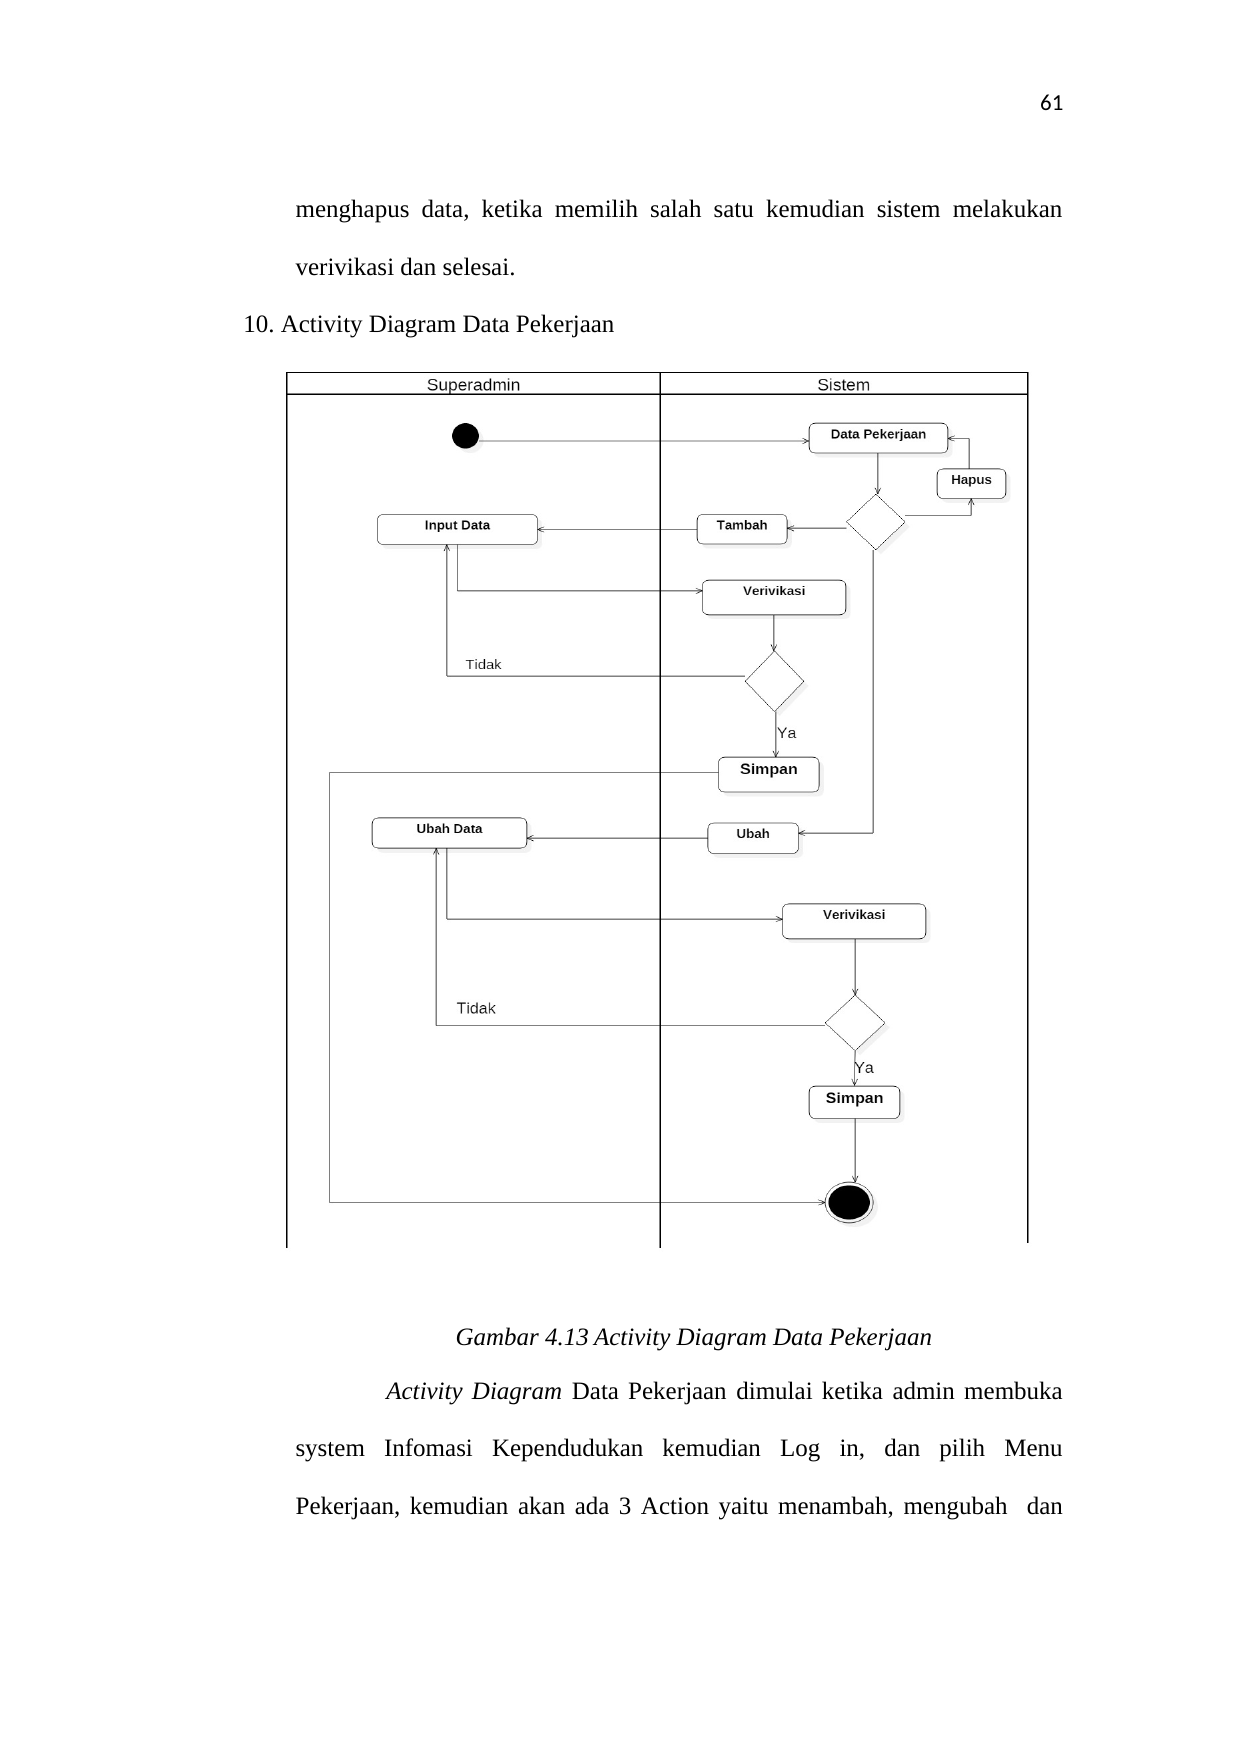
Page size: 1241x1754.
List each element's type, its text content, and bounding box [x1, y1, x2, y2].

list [295, 194, 1063, 281]
list Activity Diagram Data Pekerjaan [243, 309, 1063, 338]
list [295, 1376, 1063, 1519]
picture [280, 366, 1054, 1273]
text Gambar 4.13 Activity Diagram Data Pekerjaan [327, 1322, 1063, 1351]
